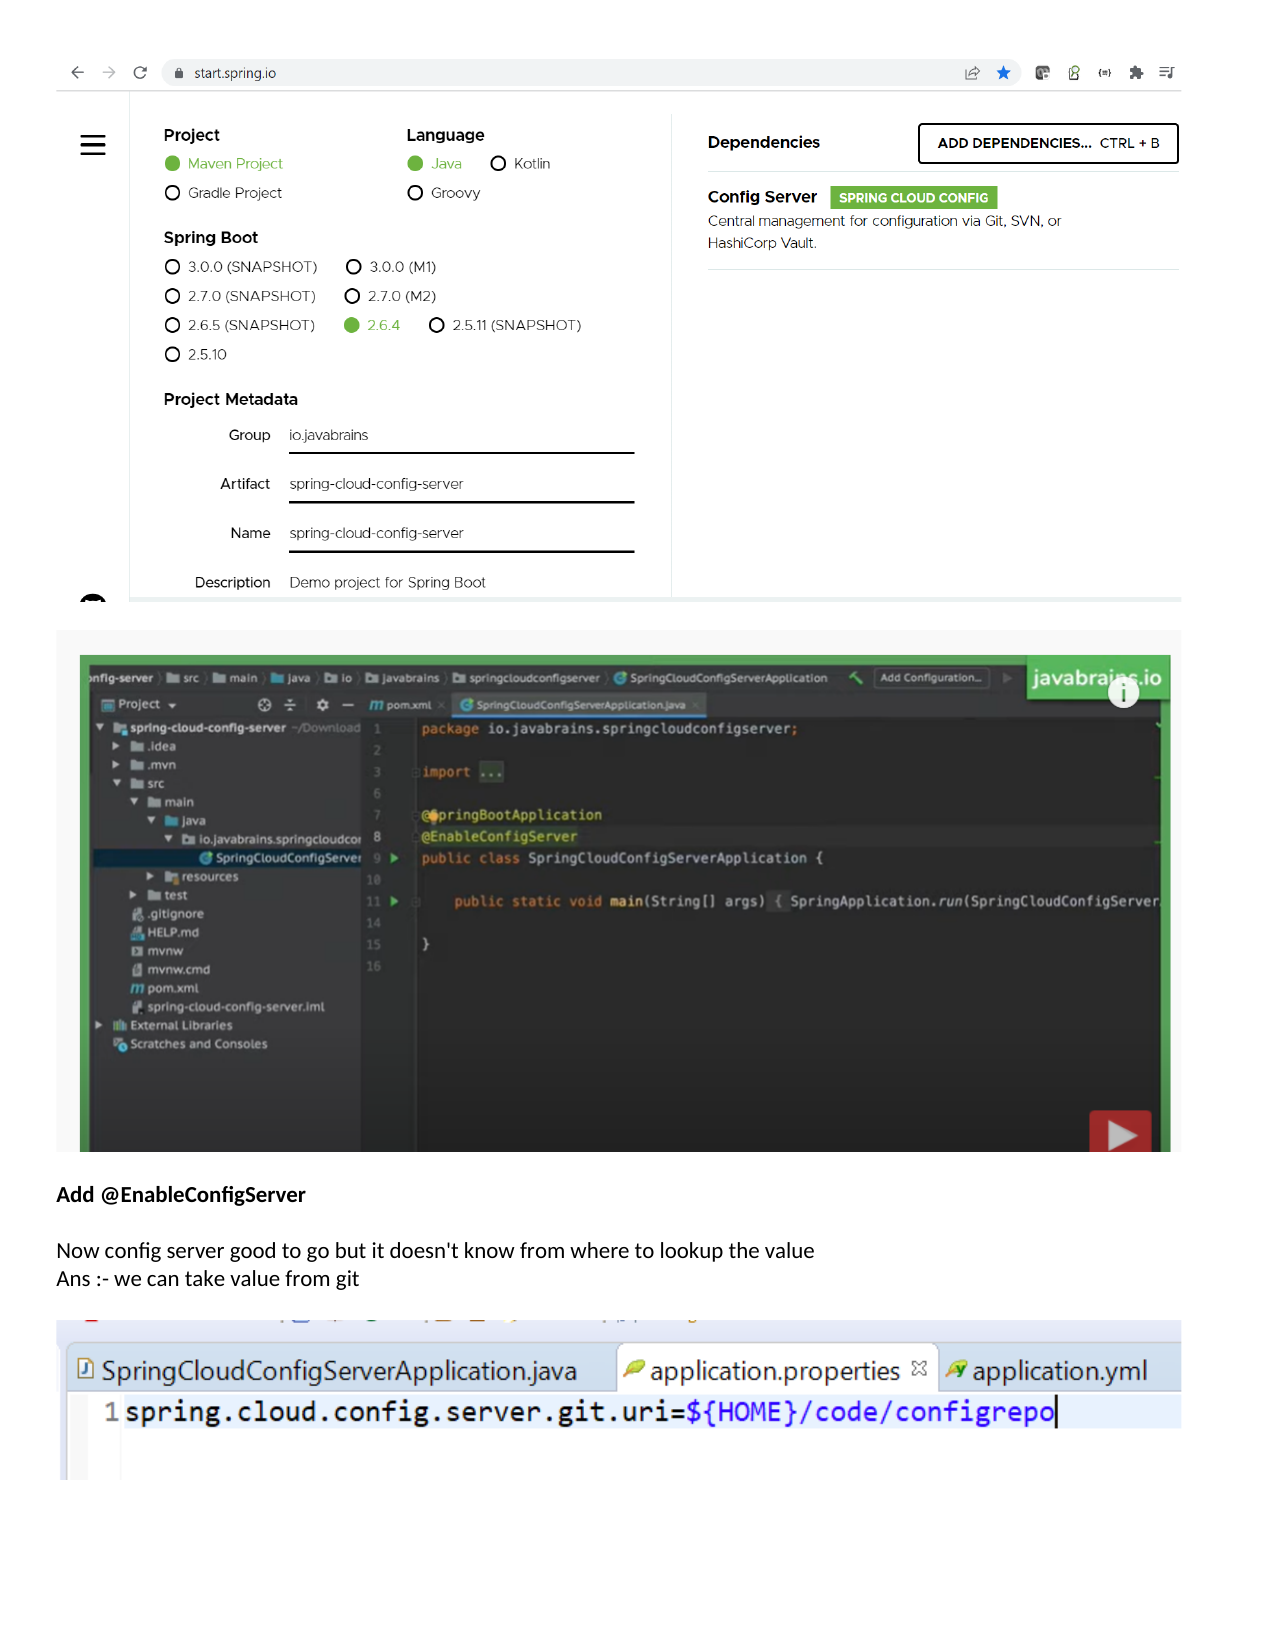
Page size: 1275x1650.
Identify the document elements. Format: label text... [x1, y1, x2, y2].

text Add @EnableConfigServer [56, 1180, 1209, 1208]
picture [56, 1320, 1182, 1480]
text Now config server good to go but it doesn't know from where to lookup the value [56, 1236, 1209, 1264]
picture [56, 56, 1182, 602]
text Ans :- we can take value from git [56, 1264, 1209, 1292]
picture [56, 630, 1182, 1152]
